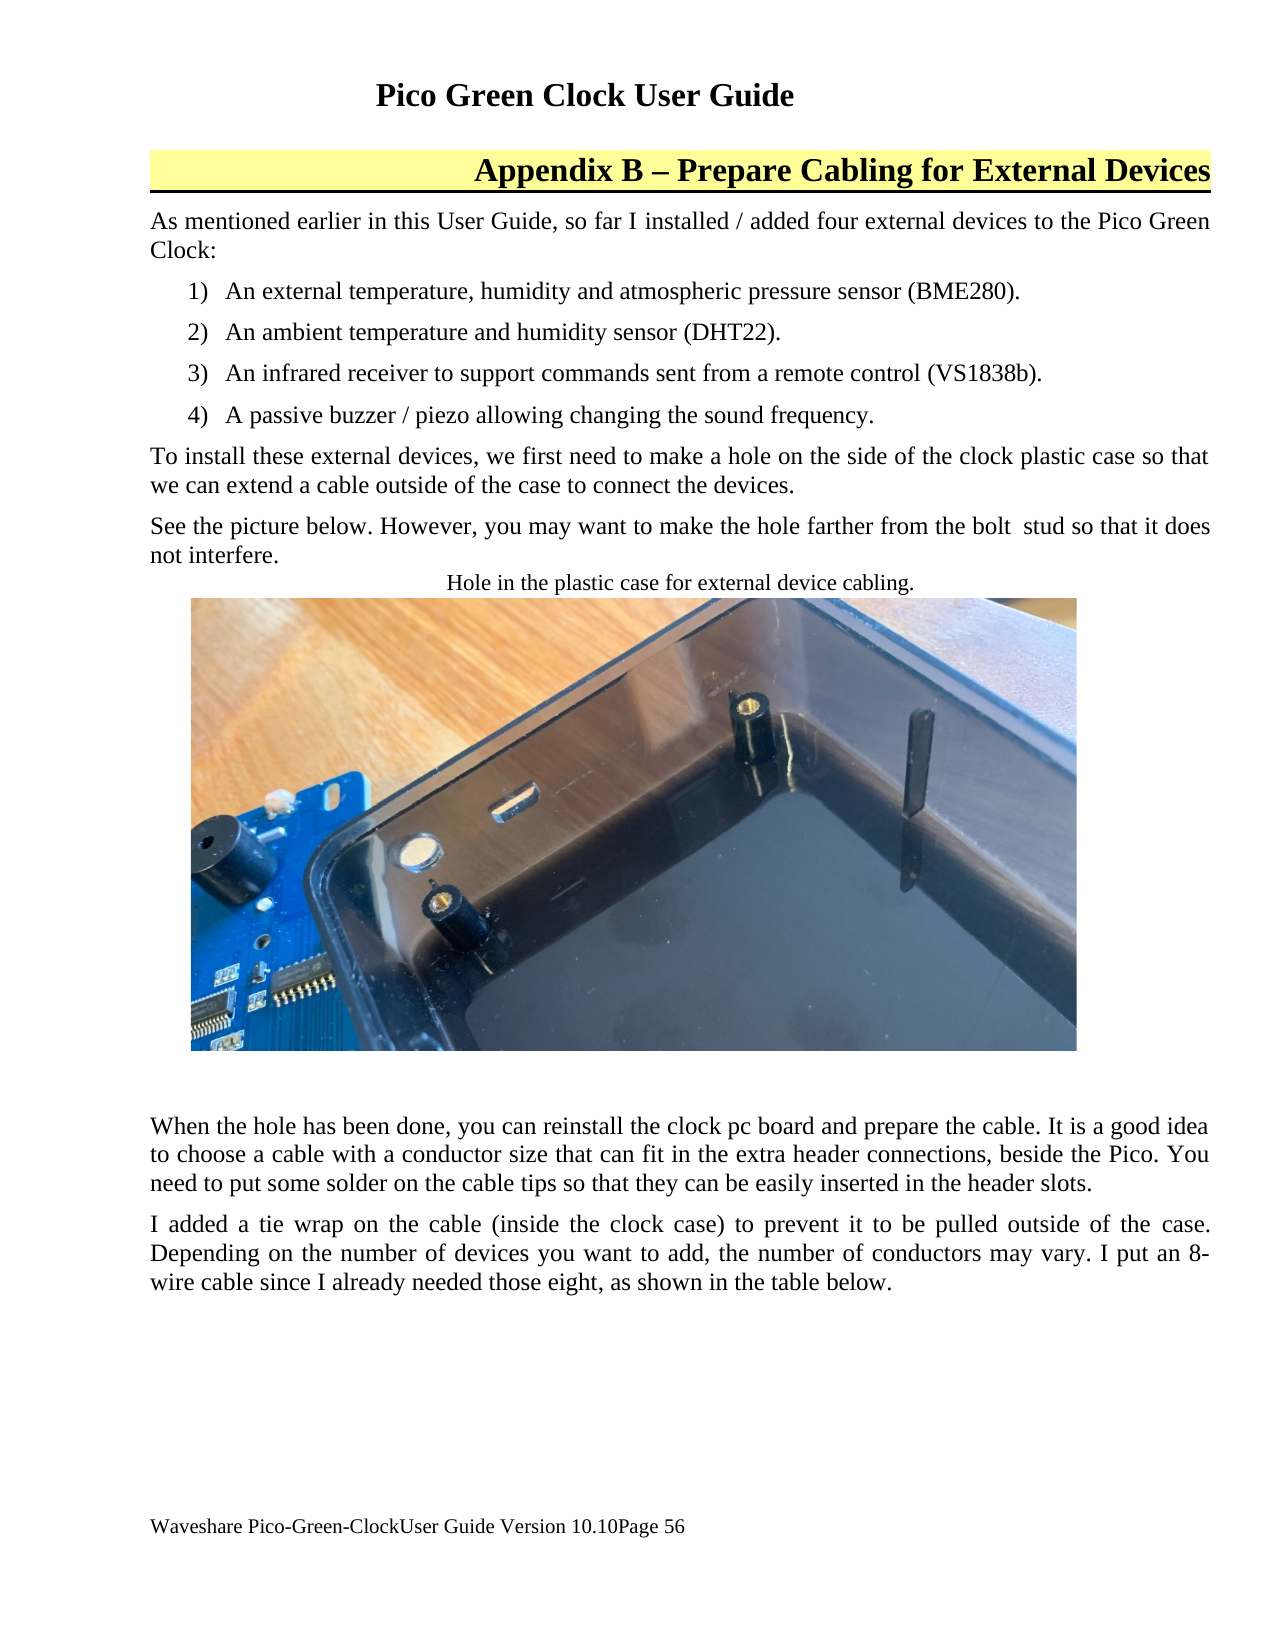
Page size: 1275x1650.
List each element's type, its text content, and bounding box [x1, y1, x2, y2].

list An ambient temperature and humidity sensor (DHT22). [187, 317, 1211, 346]
list An infrared receiver to support commands sent from a remote control (VS1838b). [187, 358, 1211, 387]
list A passive buzzer / piezo allowing changing the sound frequency. [187, 400, 1211, 428]
text I added a tie wrap on the cable (inside the clock case) to prevent it to be pulled outside of the case. Depending on the number of devices you want to add, the number of conductors may vary. I put an 8-wire cable since I already needed those eight, as shown in the table below. [150, 1209, 1211, 1296]
subtitle Appendix B – Prepare Cabling for External Devices [150, 150, 1211, 190]
text When the hole has been done, you can reinstall the clock pc board and prepare the cable. It is a good idea to choose a cable with a conductor size that can fit in the extra header connections, beside the Pico. You need to put some solder on the cable tips so that they can be easily inserted in the header slots. [150, 1111, 1211, 1197]
text To install these external devices, we first need to make a hole on the side of the clock plastic case so that we can extend a cable outside of the case to connect the devices. [150, 441, 1211, 498]
text See the picture below. However, you may want to make the hole farther from the bolt stud so that it does not interfere. [150, 511, 1211, 568]
picture [190, 598, 1077, 1051]
text As mentioned earlier in this User Guide, so far I installed / added four external devices to the Pico Green Clock: [150, 206, 1211, 263]
list An external temperature, humidity and atmospheric pressure sensor (BME280). [187, 276, 1211, 305]
text Hole in the plastic case for external device cabling. [150, 568, 1211, 595]
